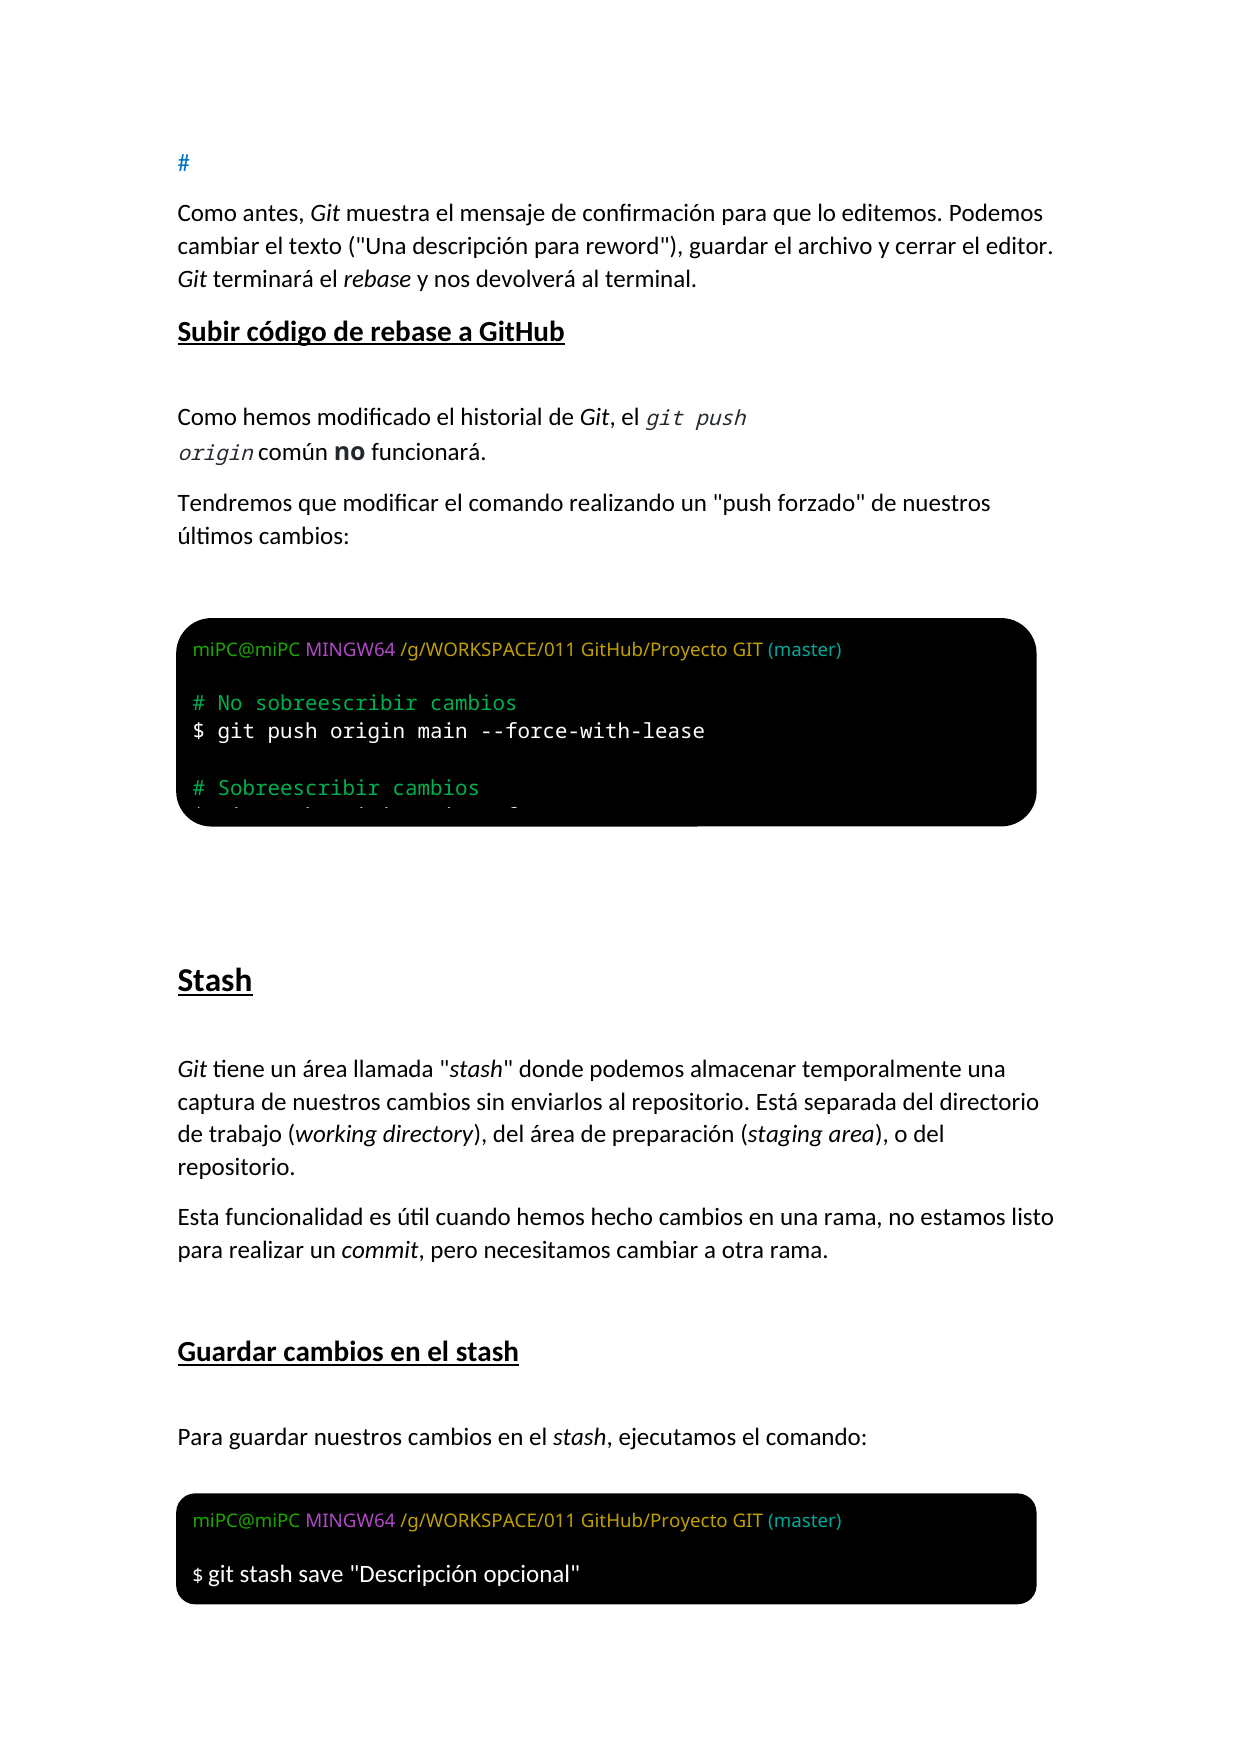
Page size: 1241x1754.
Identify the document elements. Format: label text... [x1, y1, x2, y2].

text Git tiene un área llamada "stash" donde podemos almacenar temporalmente una captura de nuestros cambios sin enviarlos al repositorio. Está separada del directorio de trabajo (working directory), del área de preparación (staging area), o del repositorio. [177, 1053, 1063, 1182]
text Como antes, Git muestra el mensaje de confirmación para que lo editemos. Podemos cambiar el texto ("Una descripción para reword"), guardar el archivo y cerrar el editor. Git terminará el rebase y nos devolverá al terminal. [177, 197, 1063, 293]
subtitle Stash [177, 959, 1063, 1000]
subtitle Guardar cambios en el stash [177, 1333, 1063, 1369]
text Como hemos modificado el historial de Git, el git push origin común no funcionará. [177, 401, 1063, 468]
subtitle Subir código de rebase a GitHub [177, 313, 1063, 348]
text Esta funcionalidad es útil cuando hemos hecho cambios en una rama, no estamos listo para realizar un commit, pero necesitamos cambiar a otra rama. [177, 1201, 1063, 1264]
text Para guardar nuestros cambios en el stash, ejecutamos el comando: [177, 1421, 1063, 1452]
text Tendremos que modificar el comando realizando un "push forzado" de nuestros últimos cambios: [177, 487, 1063, 551]
text # [177, 148, 1063, 178]
